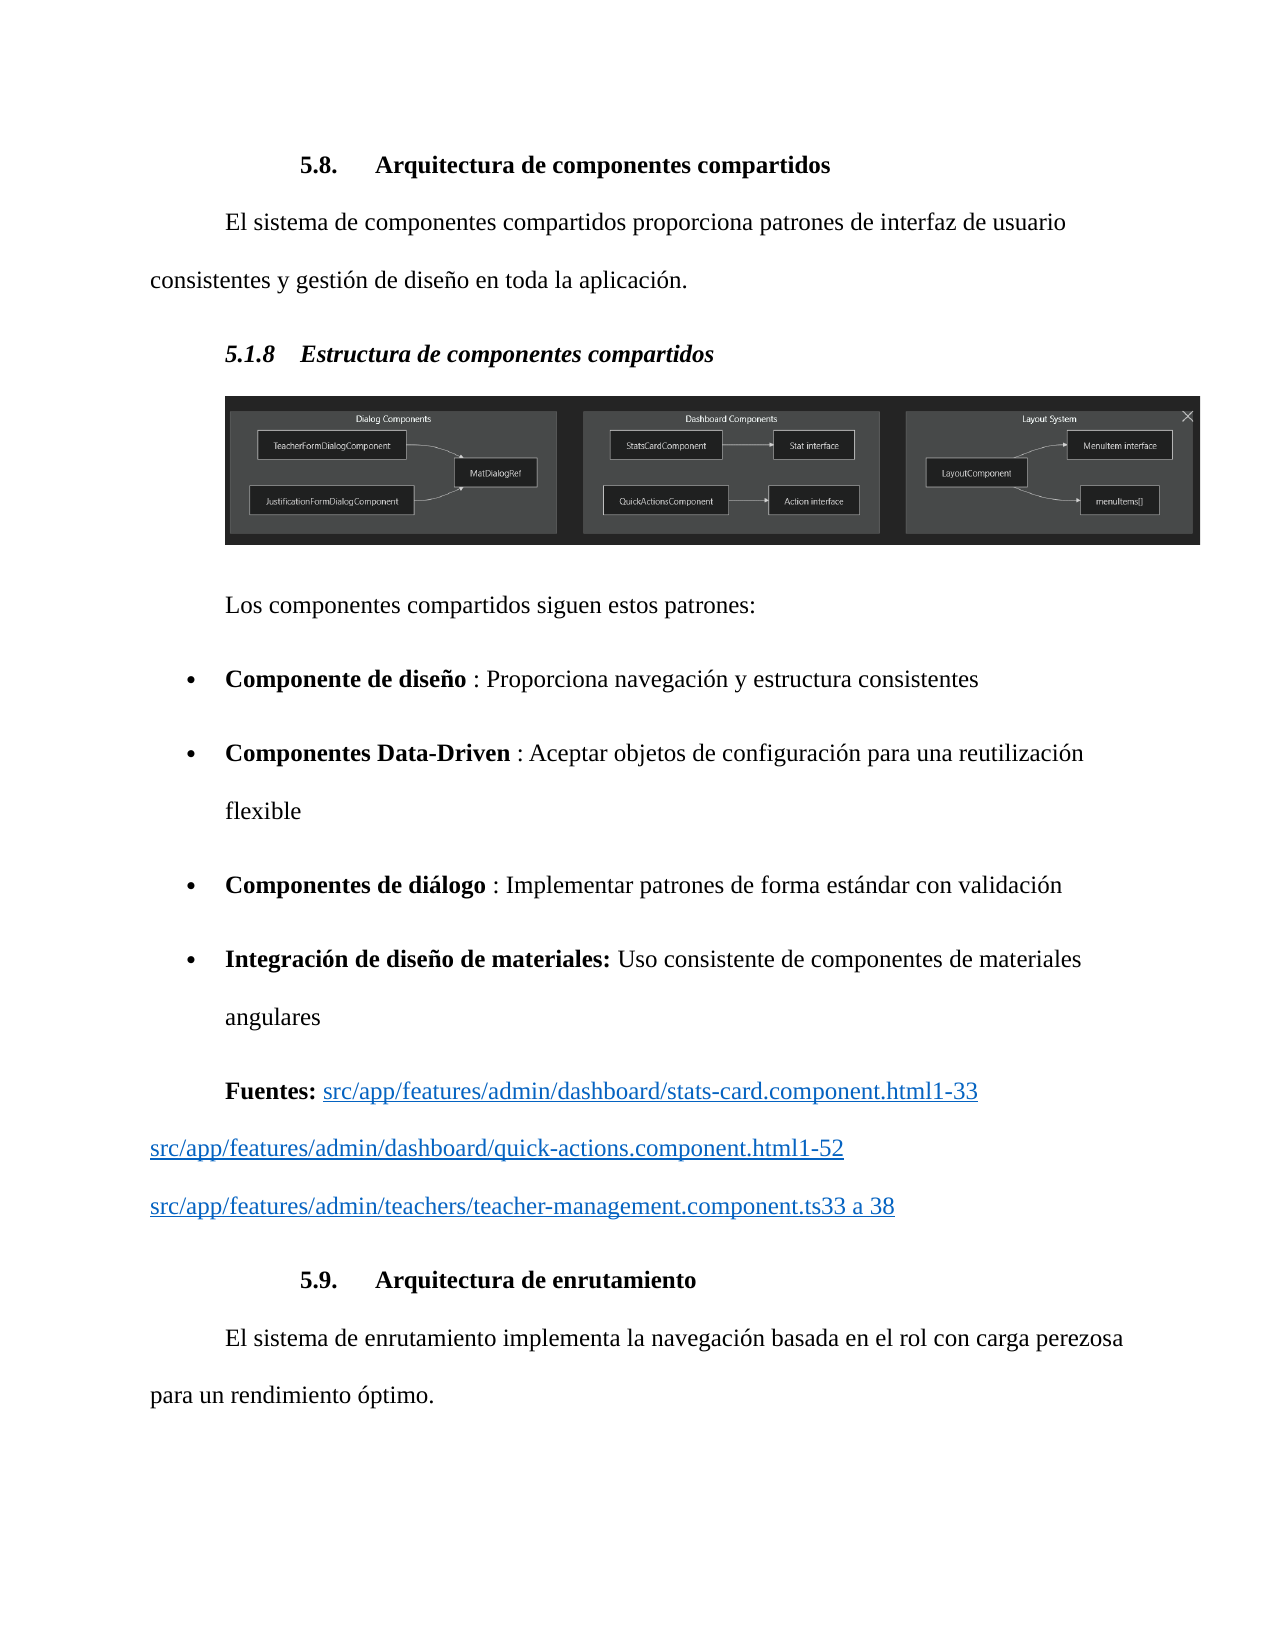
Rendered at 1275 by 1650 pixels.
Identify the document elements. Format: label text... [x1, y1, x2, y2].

text Fuentes: src/app/features/admin/dashboard/stats-card.component.html1-33 src/app/features/admin/dashboard/quick-actions.component.html1-52 src/app/features/admin/teachers/teacher-management.component.ts33 a 38 [150, 1076, 1125, 1220]
list Componentes de diálogo : Implementar patrones de forma estándar con validación [187, 870, 1125, 899]
text El sistema de enrutamiento implementa la navegación basada en el rol con carga perezosa para un rendimiento óptimo. [150, 1323, 1125, 1409]
picture [225, 396, 1200, 545]
subtitle Estructura de componentes compartidos [225, 339, 1125, 368]
list Integración de diseño de materiales: Uso consistente de componentes de materiales angulares [187, 944, 1125, 1031]
list Componente de diseño : Proporciona navegación y estructura consistentes [187, 664, 1125, 693]
text Los componentes compartidos siguen estos patrones: [150, 590, 1125, 619]
list Componentes Data-Driven : Aceptar objetos de configuración para una reutilización flexible [187, 738, 1125, 825]
subtitle Arquitectura de enrutamiento [225, 1265, 1125, 1294]
subtitle Arquitectura de componentes compartidos [225, 150, 1125, 179]
text El sistema de componentes compartidos proporciona patrones de interfaz de usuario consistentes y gestión de diseño en toda la aplicación. [150, 207, 1125, 294]
